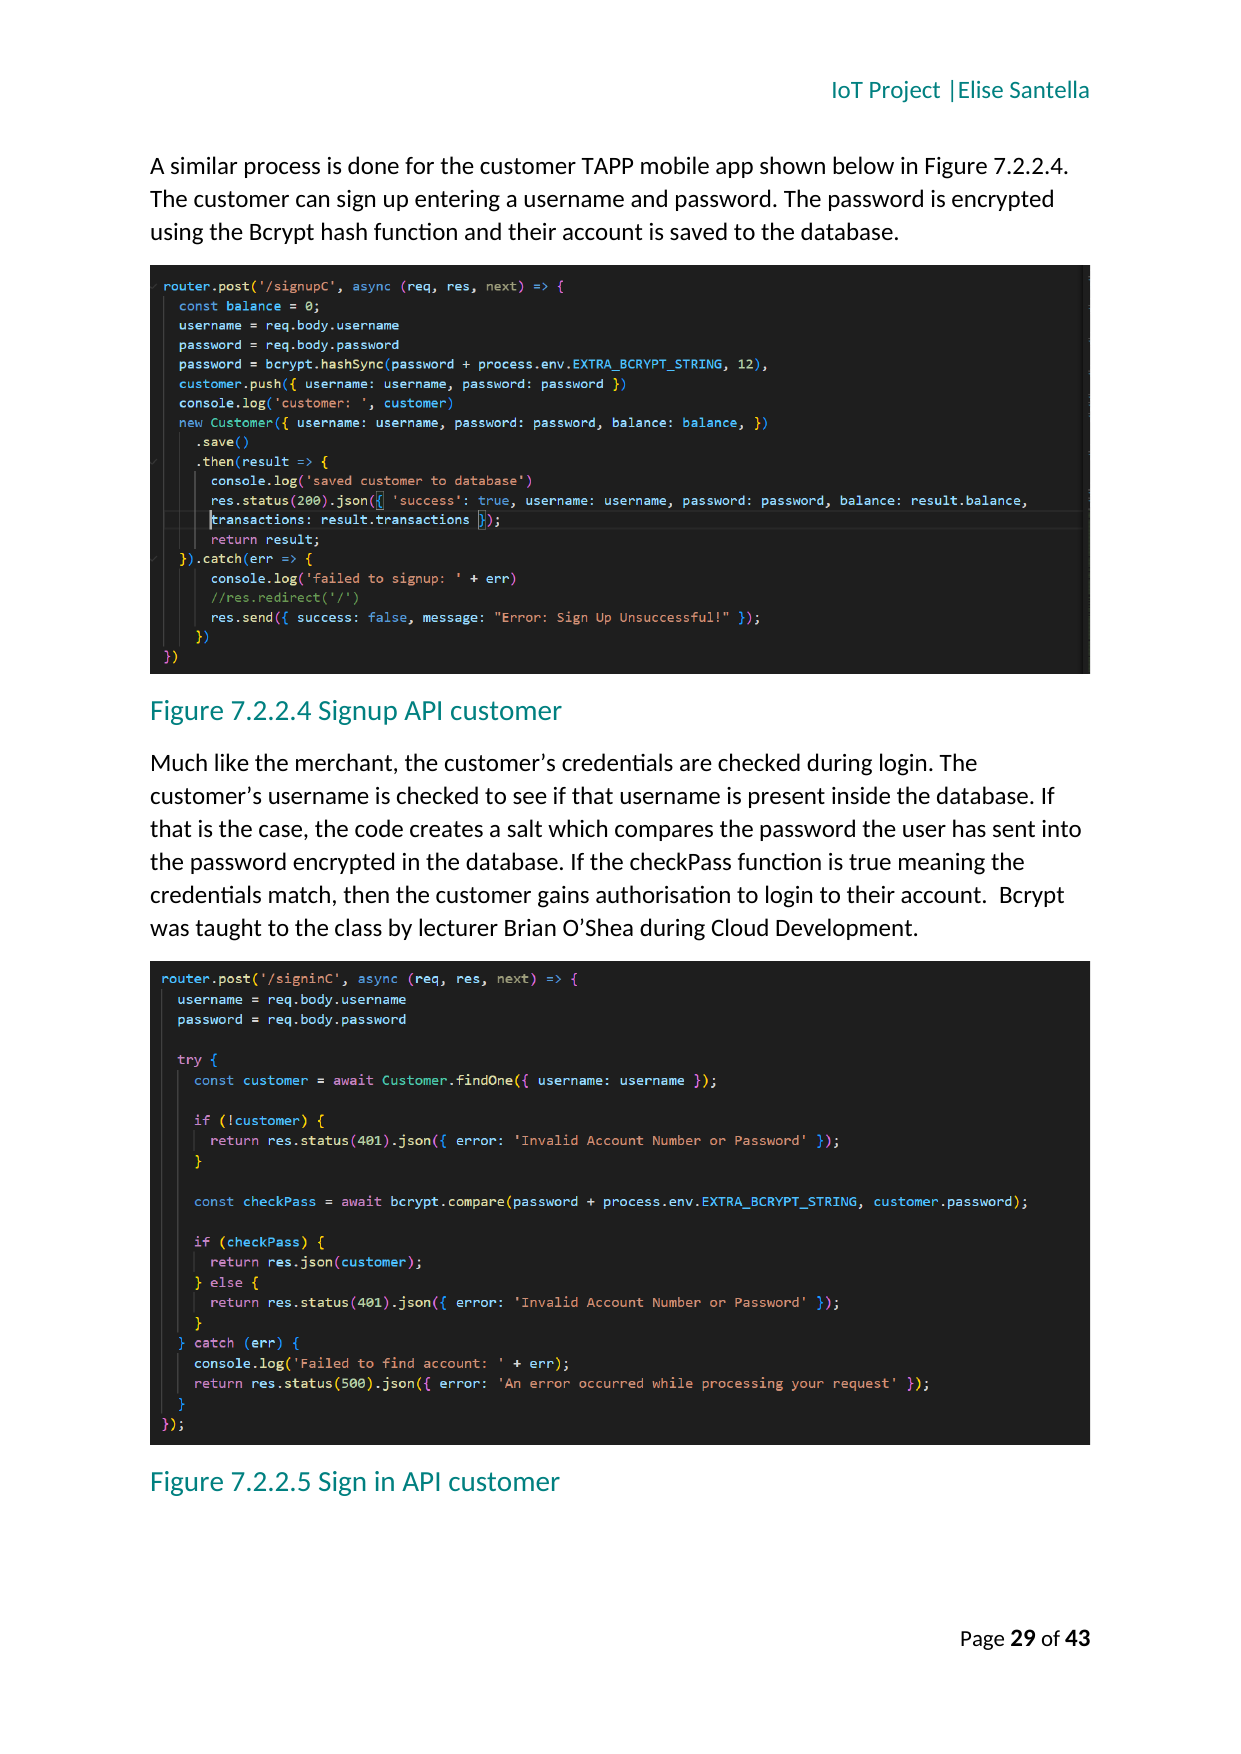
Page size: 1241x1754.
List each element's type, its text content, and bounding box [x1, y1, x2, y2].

picture [150, 150, 1091, 634]
text The post API in Figure 7.2.3.1 is used to allow the customer to top up their balance if needed. This function receives a number sent by the customer via the React Native app which indicates the amount they want the balance to be topped up with. The mongoose function findOne() looks for the user with that specific username and once the username is in the database, a newBalance variable is initialised with the balance already stored in the customer’s account plus the number that has been send through via the top up page on the TAPP app. The parseInt() is a JavaScript function that turns the string, number, to an int value so that the balance can be summed. Once the new balance is calculated it is set to the balance property stored in the customer schema and the save() function saves the updated customer account to the database. The updated customer properties are sent back to the app so that the customer can view the balance on the home page. If an error occurs such as a network connection error or the username has not been in the database, the console will log the failed attempt and the success is set to false which is sent down to the TAPP app to notify the customer that the top up was unsuccessful. [150, 832, 1090, 1291]
text The API endpoint functions are used within the node.js server to submit and receive data from the front-end to the database and vice versa. [150, 750, 1090, 813]
subtitle 7.2.3 API Endpoints [150, 707, 1090, 747]
text Figure 7.2.2.5 Sign in API customer [150, 652, 1090, 688]
